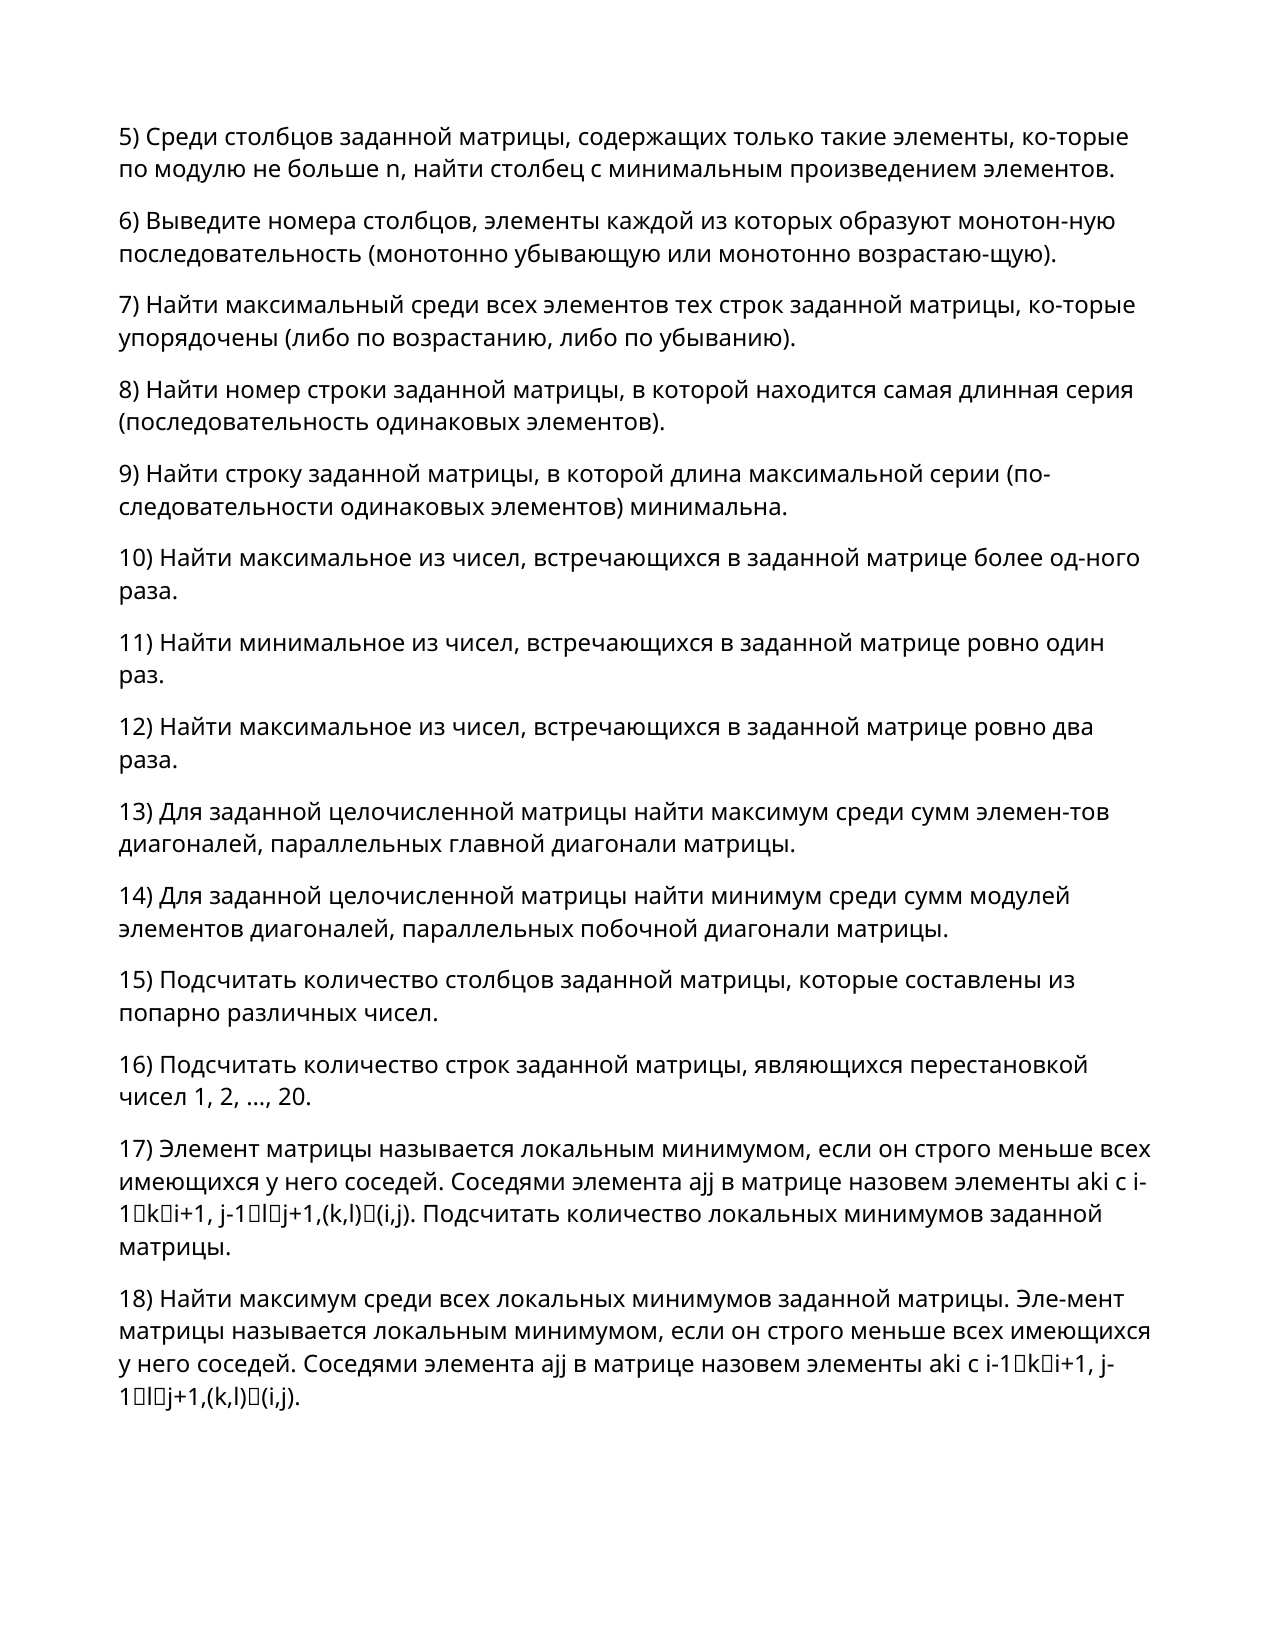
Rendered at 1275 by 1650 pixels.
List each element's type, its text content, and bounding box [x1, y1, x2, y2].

text 9) Найти строку заданной матрицы, в которой длина максимальной серии (по-следовательности одинаковых элементов) минимальна. [118, 457, 1157, 522]
text 14) Для заданной целочисленной матрицы найти минимум среди сумм модулей элементов диагоналей, параллельных побочной диагонали матрицы. [118, 879, 1157, 944]
text 5) Среди столбцов заданной матрицы, содержащих только такие элементы, ко-торые по модулю не больше n, найти столбец с минимальным произведением элементов. [118, 119, 1157, 184]
text 10) Найти максимальное из чисел, встречающихся в заданной матрице более од-ного раза. [118, 541, 1157, 606]
text 12) Найти максимальное из чисел, встречающихся в заданной матрице ровно два раза. [118, 710, 1157, 775]
text 18) Найти максимум среди всех локальных минимумов заданной матрицы. Эле-мент матрицы называется локальным минимумом, если он строго меньше всех имеющихся у него соседей. Соседями элемента ajj в матрице назовем элементы aki с i-1ki+1, j-1lj+1,(k,l)(i,j). [118, 1281, 1157, 1412]
text 11) Найти минимальное из чисел, встречающихся в заданной матрице ровно один раз. [118, 626, 1157, 691]
text 13) Для заданной целочисленной матрицы найти максимум среди сумм элемен-тов диагоналей, параллельных главной диагонали матрицы. [118, 794, 1157, 859]
text 16) Подсчитать количество строк заданной матрицы, являющихся перестановкой чисел 1, 2, ..., 20. [118, 1047, 1157, 1113]
text 7) Найти максимальный среди всех элементов тех строк заданной матрицы, ко-торые упорядочены (либо по возрастанию, либо по убыванию). [118, 288, 1157, 353]
text 6) Выведите номера столбцов, элементы каждой из которых образуют монотон-ную последовательность (монотонно убывающую или монотонно возрастаю-щую). [118, 204, 1157, 269]
text 8) Найти номер строки заданной матрицы, в которой находится самая длинная серия (последовательность одинаковых элементов). [118, 372, 1157, 438]
text 17) Элемент матрицы называется локальным минимумом, если он строго меньше всех имеющихся у него соседей. Соседями элемента ajj в матрице назовем элементы aki с i-1ki+1, j-1lj+1,(k,l)(i,j). Подсчитать количество локальных минимумов заданной матрицы. [118, 1132, 1157, 1262]
text 15) Подсчитать количество столбцов заданной матрицы, которые составлены из попарно различных чисел. [118, 963, 1157, 1028]
